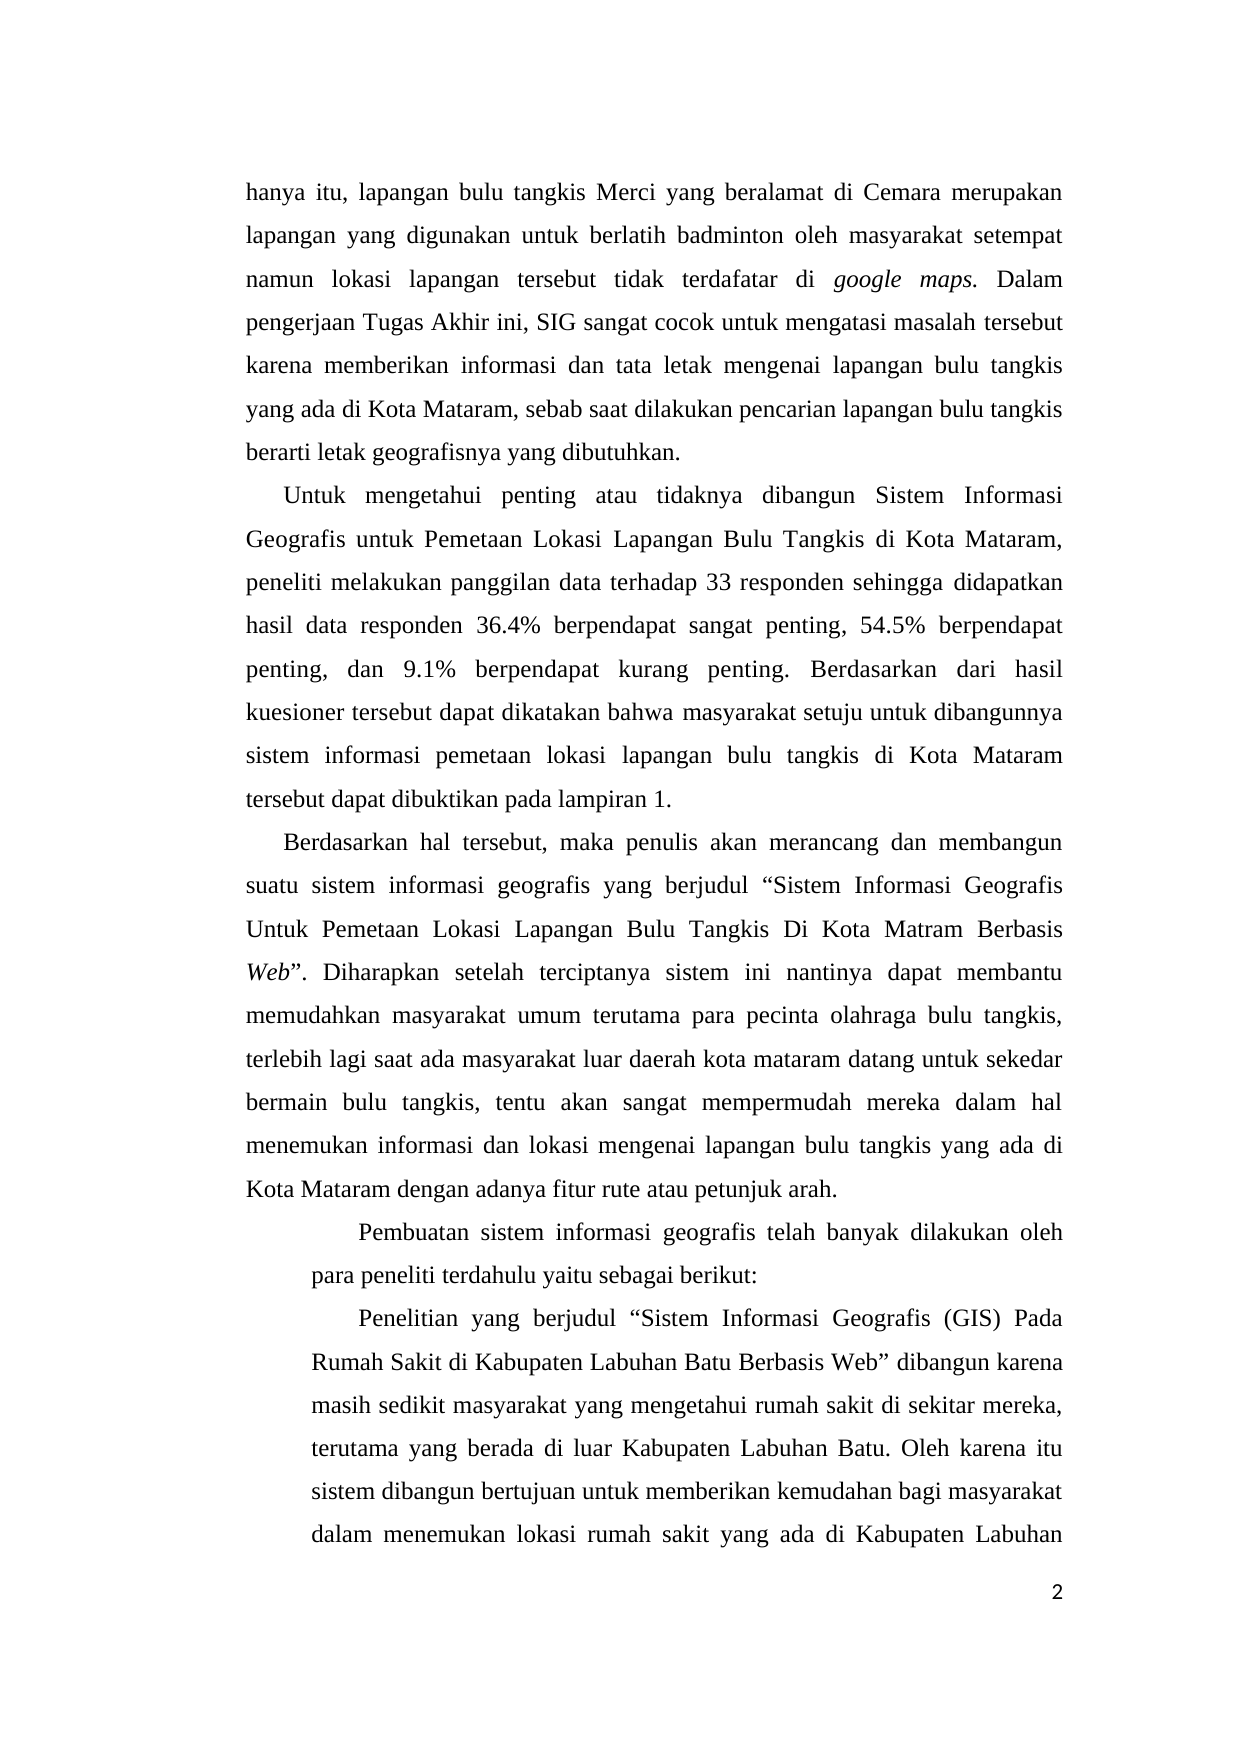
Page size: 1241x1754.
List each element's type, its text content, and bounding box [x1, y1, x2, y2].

text Berdasarkan hal tersebut, maka penulis akan merancang dan membangun suatu sistem informasi geografis yang berjudul “Sistem Informasi Geografis Untuk Pemetaan Lokasi Lapangan Bulu Tangkis Di Kota Matram Berbasis Web”. Diharapkan setelah terciptanya sistem ini nantinya dapat membantu memudahkan masyarakat umum terutama para pecinta olahraga bulu tangkis, terlebih lagi saat ada masyarakat luar daerah kota mataram datang untuk sekedar bermain bulu tangkis, tentu akan sangat mempermudah mereka dalam hal menemukan informasi dan lokasi mengenai lapangan bulu tangkis yang ada di Kota Mataram dengan adanya fitur rute atau petunjuk arah. [246, 827, 1063, 1203]
text Untuk mengetahui penting atau tidaknya dibangun Sistem Informasi Geografis untuk Pemetaan Lokasi Lapangan Bulu Tangkis di Kota Mataram, peneliti melakukan panggilan data terhadap 33 responden sehingga didapatkan hasil data responden 36.4% berpendapat sangat penting, 54.5% berpendapat penting, dan 9.1% berpendapat kurang penting. Berdasarkan dari hasil kuesioner tersebut dapat dikatakan bahwa masyarakat setuju untuk dibangunnya sistem informasi pemetaan lokasi lapangan bulu tangkis di Kota Mataram tersebut dapat dibuktikan pada lampiran 1. [246, 481, 1063, 524]
text Untuk mengetahui penting atau tidaknya dibangun Sistem Informasi Geografis untuk Pemetaan Lokasi Lapangan Bulu Tangkis di Kota Mataram, peneliti melakukan panggilan data terhadap 33 responden sehingga didapatkan hasil data responden 36.4% berpendapat sangat penting, 54.5% berpendapat penting, dan 9.1% berpendapat kurang penting. Berdasarkan dari hasil kuesioner tersebut dapat dikatakan bahwa masyarakat setuju untuk dibangunnya sistem informasi pemetaan lokasi lapangan bulu tangkis di Kota Mataram tersebut dapat dibuktikan pada lampiran 1. [246, 683, 1063, 813]
text Pembuatan sistem informasi geografis telah banyak dilakukan oleh para peneliti terdahulu yaitu sebagai berikut: [311, 1217, 1063, 1289]
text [246, 177, 1063, 466]
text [311, 1303, 1063, 1548]
text Untuk mengetahui penting atau tidaknya dibangun Sistem Informasi Geografis untuk Pemetaan Lokasi Lapangan Bulu Tangkis di Kota Mataram, peneliti melakukan panggilan data terhadap 33 responden sehingga didapatkan hasil data responden 36.4% berpendapat sangat penting, 54.5% berpendapat penting, dan 9.1% berpendapat kurang penting. Berdasarkan dari hasil kuesioner tersebut dapat dikatakan bahwa masyarakat setuju untuk dibangunnya sistem informasi pemetaan lokasi lapangan bulu tangkis di Kota Mataram tersebut dapat dibuktikan pada lampiran 1. [246, 553, 1063, 654]
